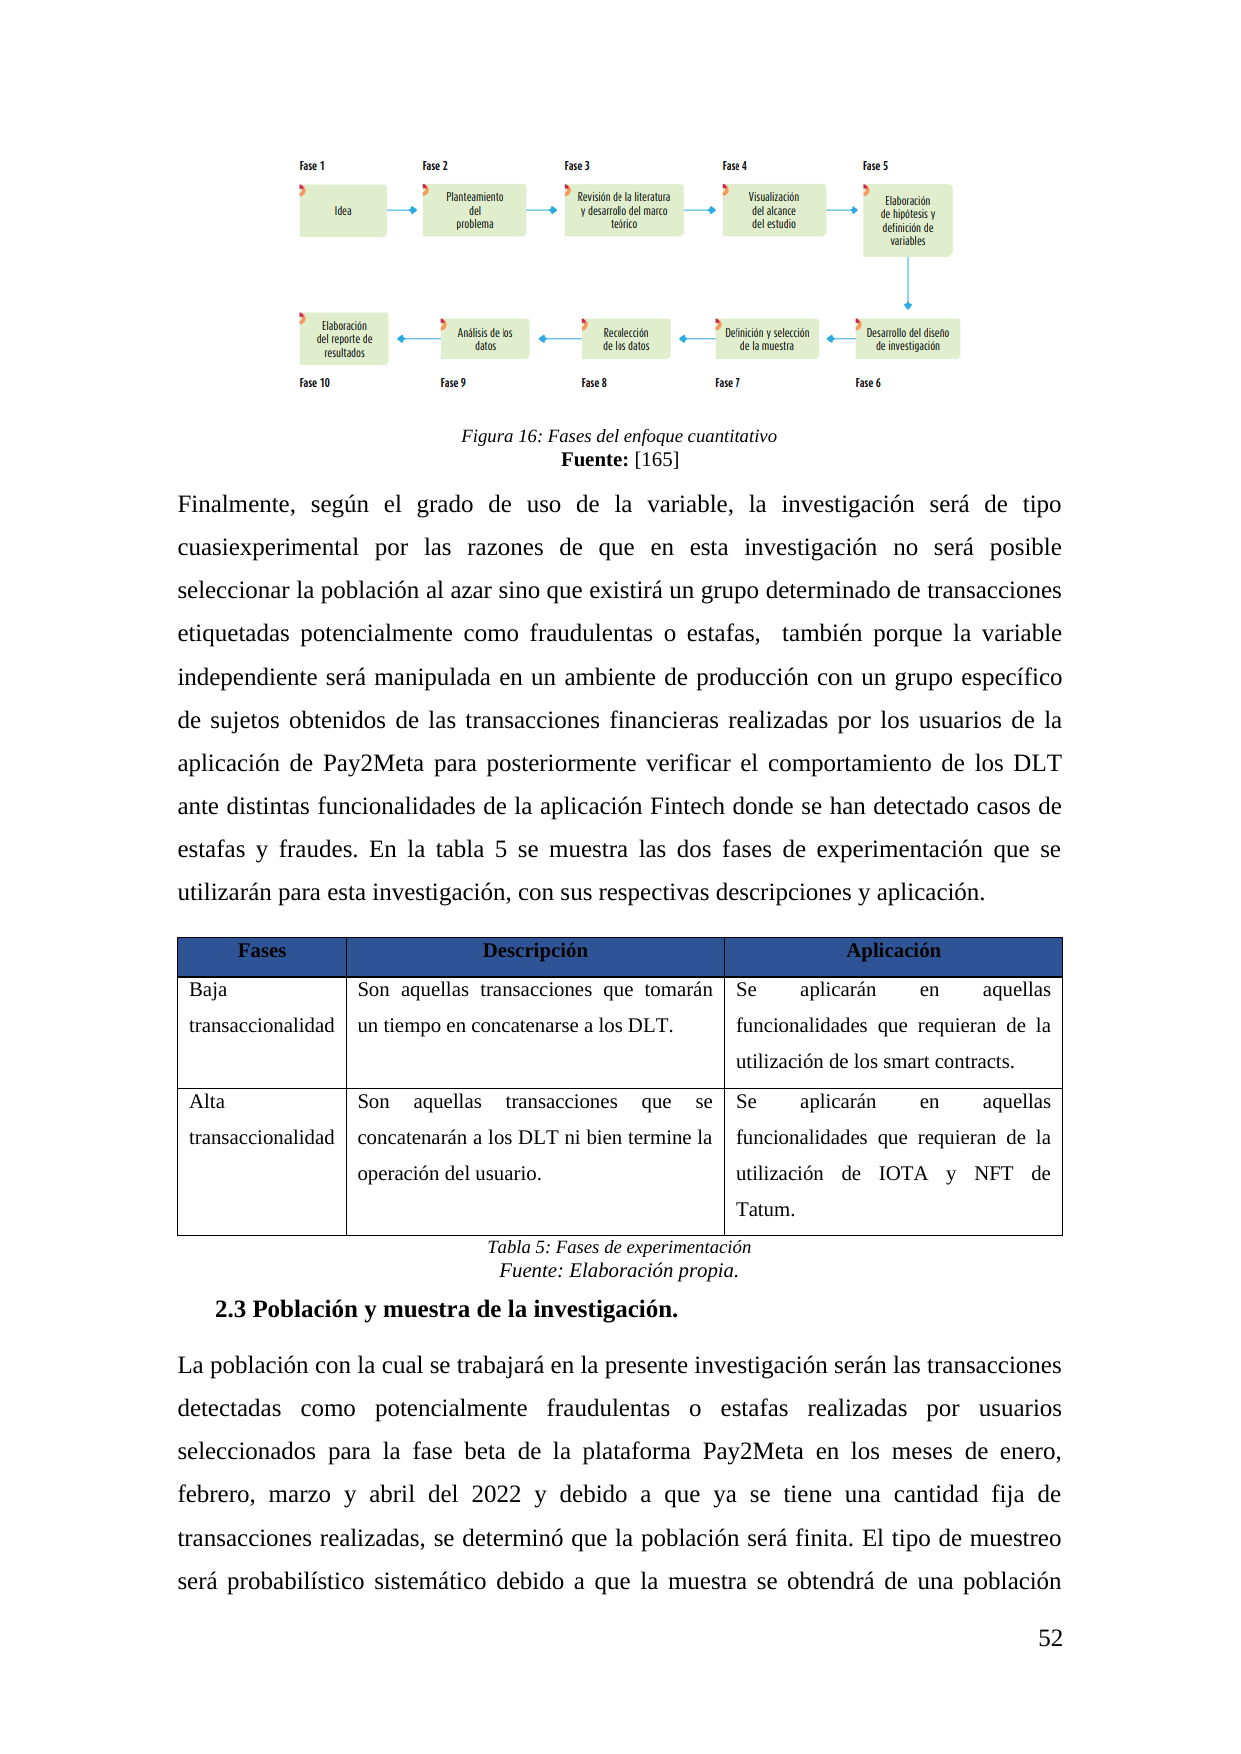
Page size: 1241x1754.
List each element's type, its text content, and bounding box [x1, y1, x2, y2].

text Tabla 5: Fases de experimentación [177, 1236, 1063, 1258]
text Finalmente, según el grado de uso de la variable, la investigación será de tipo cuasiexperimental por las razones de que en esta investigación no será posible seleccionar la población al azar sino que existirá un grupo determinado de transacciones etiquetadas potencialmente como fraudulentas o estafas, también porque la variable independiente será manipulada en un ambiente de producción con un grupo específico de sujetos obtenidos de las transacciones financieras realizadas por los usuarios de la aplicación de Pay2Meta para posteriormente verificar el comportamiento de los DLT ante distintas funcionalidades de la aplicación Fintech donde se han detectado casos de estafas y fraudes. En la tabla 5 se muestra las dos fases de experimentación que se utilizarán para esta investigación, con sus respectivas descripciones y aplicación. [177, 489, 1063, 906]
table_cell Son aquellas transacciones que tomarán un tiempo en concatenarse a los DLT. [347, 978, 724, 1088]
table_cell Son aquellas transacciones que se concatenarán a los DLT ni bien termine la operación del usuario. [347, 1089, 724, 1235]
picture [271, 147, 969, 406]
table_cell Se aplicarán en aquellas funcionalidades que requieran de la utilización de IOTA y NFT de Tatum. [725, 1089, 1062, 1235]
table_cell Baja transaccionalidad [178, 978, 346, 1088]
table_header Aplicación [725, 938, 1062, 976]
table_header Fases [178, 938, 346, 976]
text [177, 1350, 1063, 1594]
table_cell Alta transaccionalidad [178, 1089, 346, 1235]
list Población y muestra de la investigación. [215, 1294, 1063, 1323]
text Fuente: Elaboración propia. [177, 1258, 1063, 1282]
text Fuente: [177, 446, 1063, 471]
text Figura 16: Fases del enfoque cuantitativo [177, 425, 1063, 446]
table_header Descripción [347, 938, 724, 976]
table_cell Se aplicarán en aquellas funcionalidades que requieran de la utilización de los smart contracts. [725, 978, 1062, 1088]
